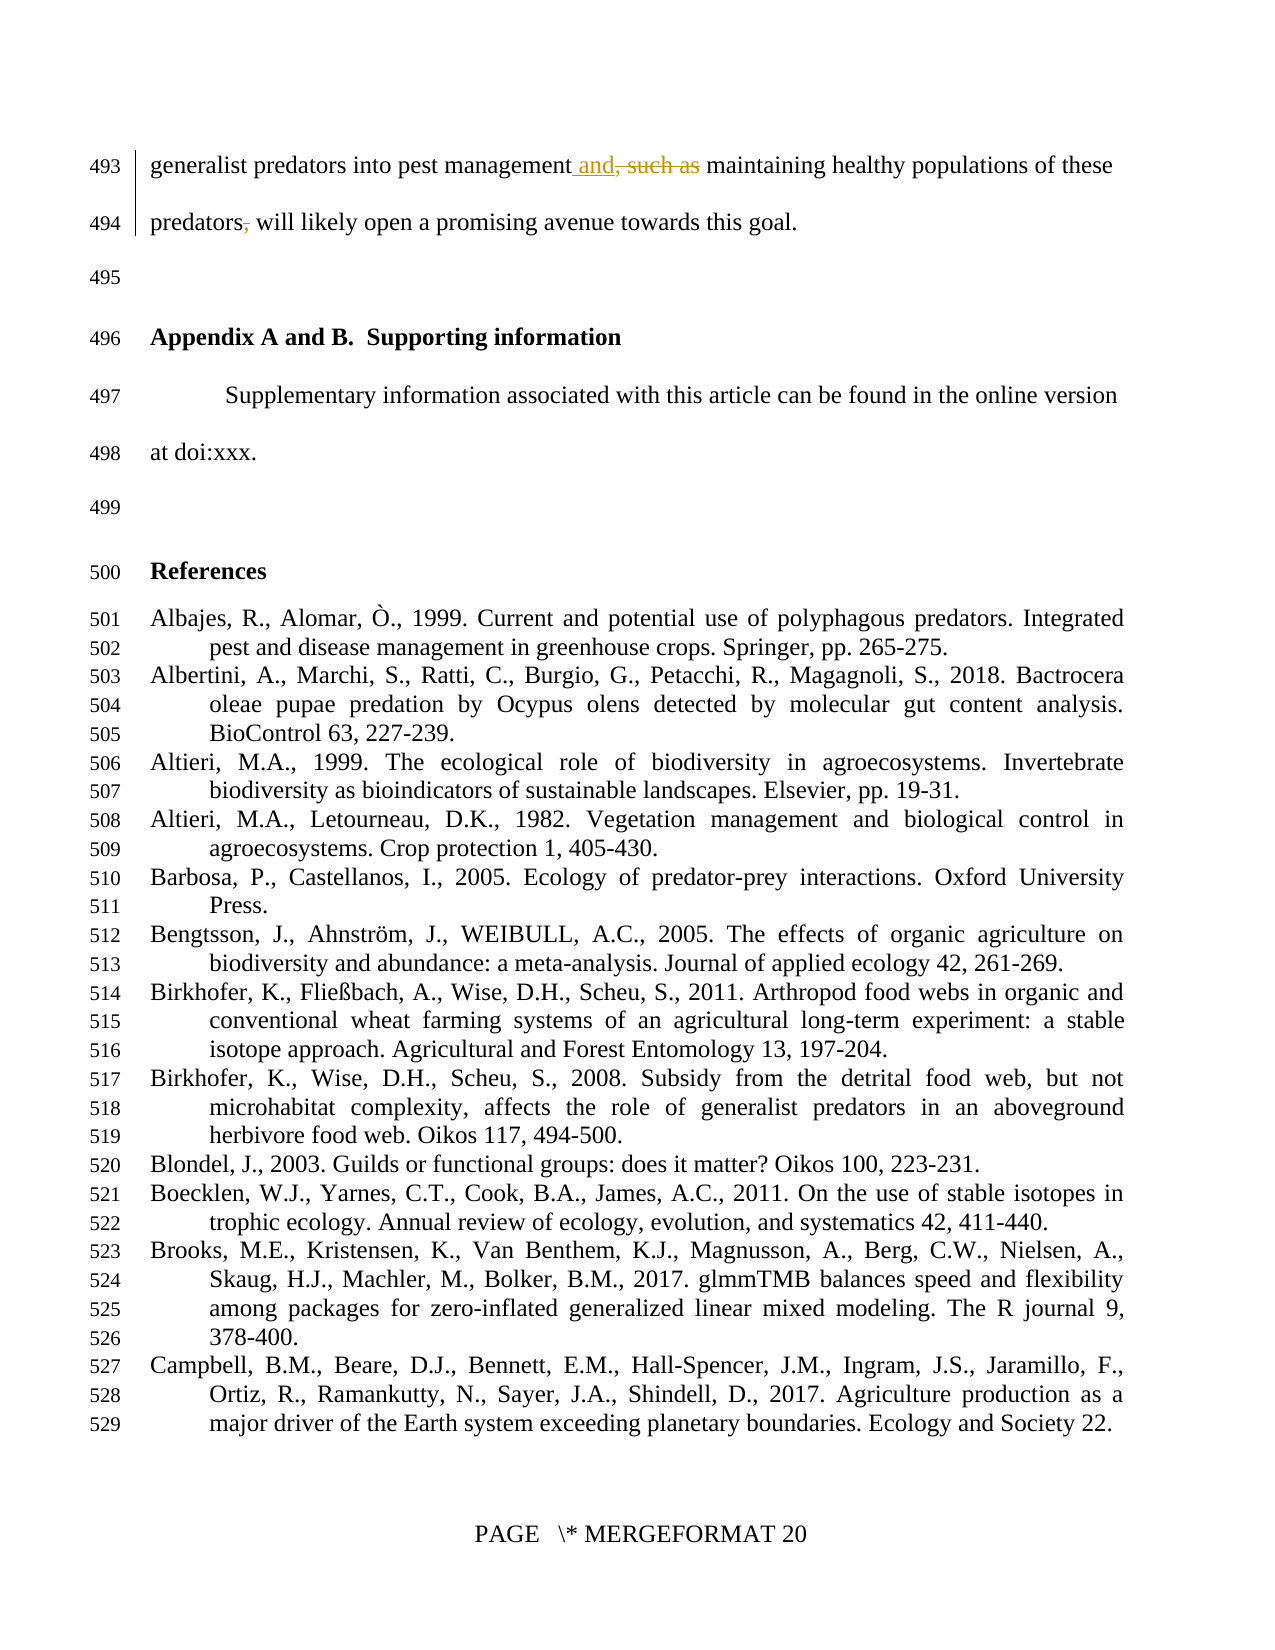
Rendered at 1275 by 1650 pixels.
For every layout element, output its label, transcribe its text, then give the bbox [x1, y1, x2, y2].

title References [150, 552, 1125, 586]
text Supplementary information associated with this article can be found in the online version at doi:xxx. [150, 380, 1126, 466]
text Campbell, B.M., Beare, D.J., Bennett, E.M., Hall-Spencer, J.M., Ingram, J.S., Jaramillo, F., Ortiz, R., Ramankutty, N., Sayer, J.A., Shindell, D., 2017. Agriculture production as a major driver of the Earth system exceeding planetary boundaries. Ecology and Society 22. [150, 1350, 1125, 1437]
text Barbosa, P., Castellanos, I., 2005. Ecology of predator-prey interactions. Oxford University Press. [150, 862, 1125, 919]
text Albertini, A., Marchi, S., Ratti, C., Burgio, G., Petacchi, R., Magagnoli, S., 2018. Bactrocera oleae pupae predation by Ocypus olens detected by molecular gut content analysis. BioControl 63, 227-239. [150, 660, 1125, 747]
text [150, 150, 1125, 236]
text Blondel, J., 2003. Guilds or functional groups: does it matter? Oikos 100, 223-231. [150, 1149, 1125, 1178]
text Birkhofer, K., Wise, D.H., Scheu, S., 2008. Subsidy from the detrital food web, but not microhabitat complexity, affects the role of generalist predators in an aboveground herbivore food web. Oikos 117, 494-500. [150, 1063, 1125, 1149]
text Altieri, M.A., 1999. The ecological role of biodiversity in agroecosystems. Invertebrate biodiversity as bioindicators of sustainable landscapes. Elsevier, pp. 19-31. [150, 747, 1125, 804]
text Appendix A and B. Supporting information [150, 322, 1126, 351]
text Birkhofer, K., Fließbach, A., Wise, D.H., Scheu, S., 2011. Arthropod food webs in organic and conventional wheat farming systems of an agricultural long‐term experiment: a stable isotope approach. Agricultural and Forest Entomology 13, 197-204. [150, 977, 1125, 1063]
text Bengtsson, J., Ahnström, J., WEIBULL, A.C., 2005. The effects of organic agriculture on biodiversity and abundance: a meta‐analysis. Journal of applied ecology 42, 261-269. [150, 919, 1125, 977]
text Brooks, M.E., Kristensen, K., Van Benthem, K.J., Magnusson, A., Berg, C.W., Nielsen, A., Skaug, H.J., Machler, M., Bolker, B.M., 2017. glmmTMB balances speed and flexibility among packages for zero-inflated generalized linear mixed modeling. The R journal 9, 378-400. [150, 1235, 1125, 1350]
text Boecklen, W.J., Yarnes, C.T., Cook, B.A., James, A.C., 2011. On the use of stable isotopes in trophic ecology. Annual review of ecology, evolution, and systematics 42, 411-440. [150, 1178, 1125, 1235]
text Altieri, M.A., Letourneau, D.K., 1982. Vegetation management and biological control in agroecosystems. Crop protection 1, 405-430. [150, 804, 1125, 862]
text Albajes, R., Alomar, Ò., 1999. Current and potential use of polyphagous predators. Integrated pest and disease management in greenhouse crops. Springer, pp. 265-275. [150, 603, 1125, 660]
